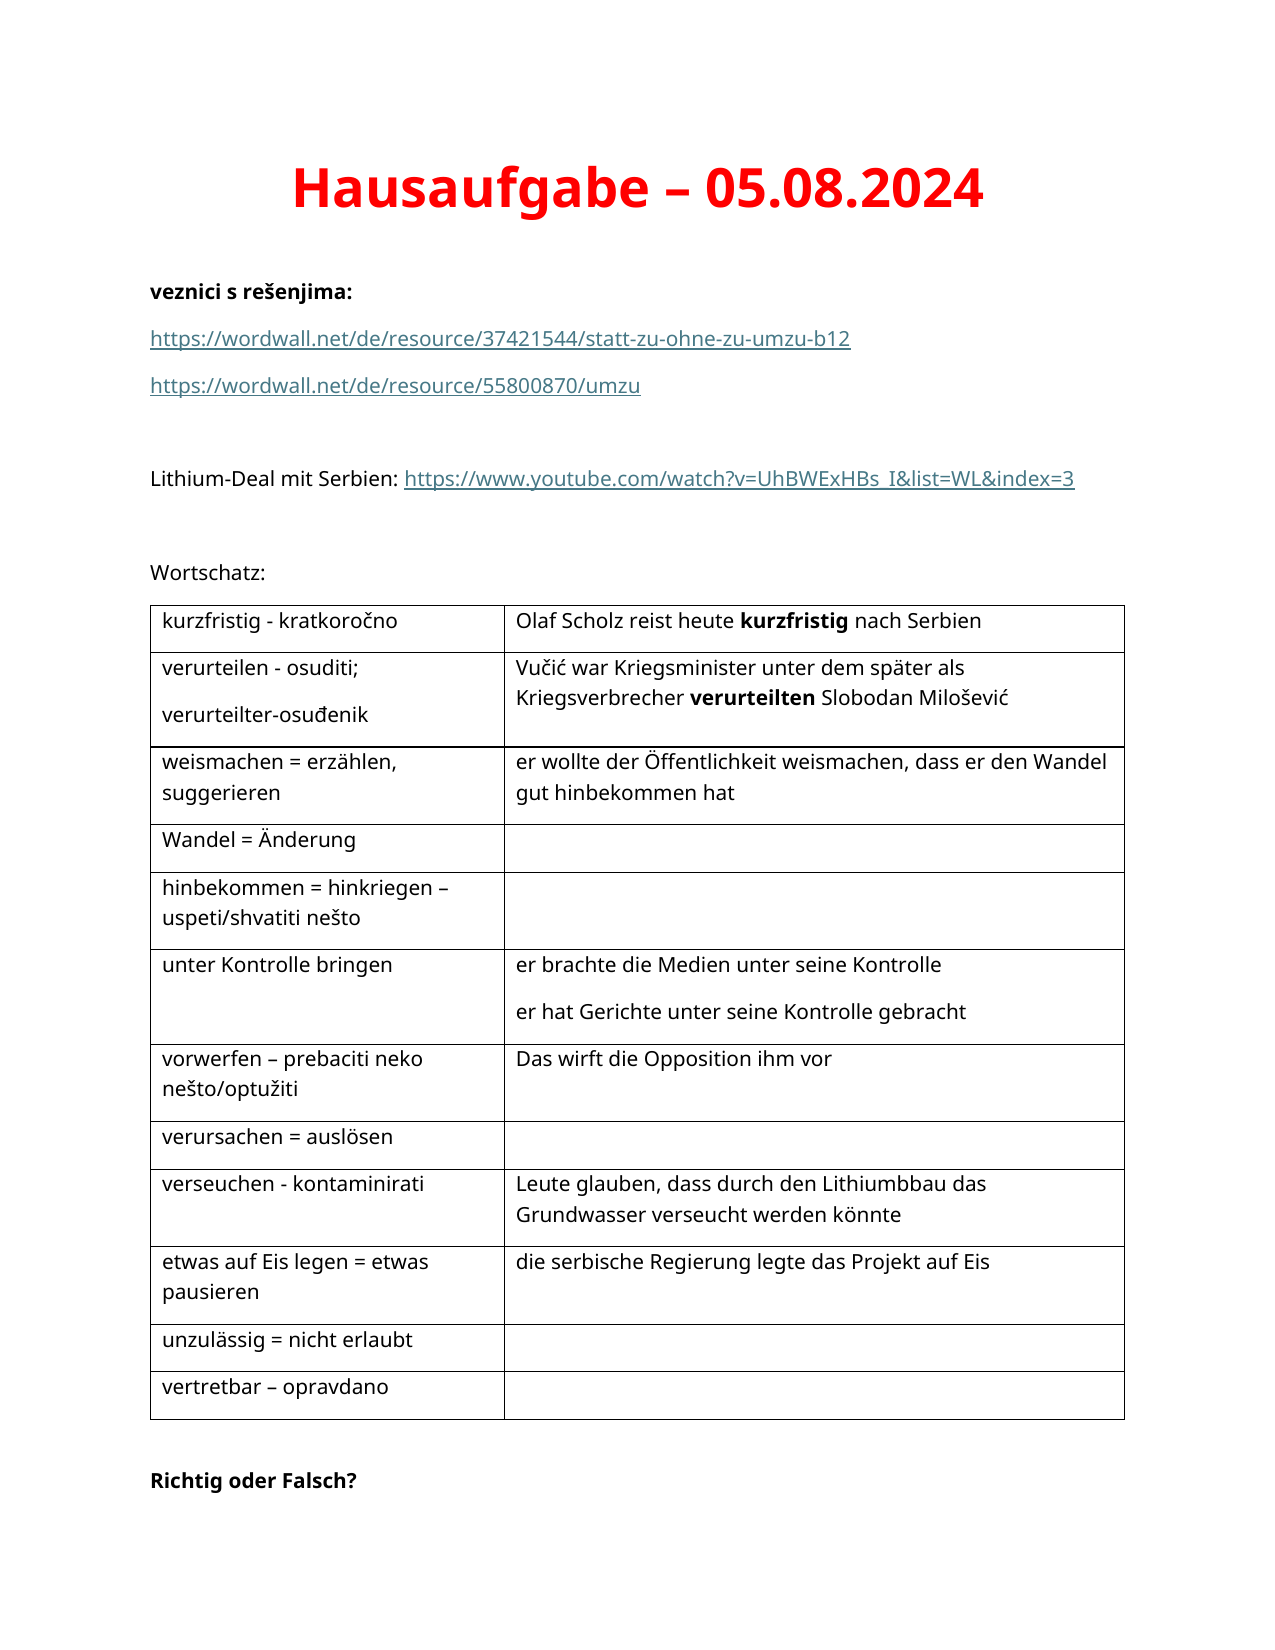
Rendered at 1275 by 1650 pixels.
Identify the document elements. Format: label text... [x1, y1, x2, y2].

text veznici s rešenjima: [150, 277, 1125, 306]
table_cell [505, 1122, 1124, 1168]
text Lithium-Deal mit Serbien: https://www.youtube.com/watch?v=UhBWExHBs_I&list=WL&index=3 [150, 464, 1125, 493]
table_cell vorwerfen – prebaciti neko nešto/optužiti [151, 1045, 504, 1121]
table_cell er brachte die Medien unter seine Kontrolle er hat Gerichte unter seine Kontrolle gebracht [505, 950, 1124, 1043]
table_cell verursachen = auslösen [151, 1122, 504, 1168]
text Richtig oder Falsch? [150, 1467, 1125, 1495]
table_cell unzulässig = nicht erlaubt [151, 1325, 504, 1371]
table_cell [505, 1372, 1124, 1419]
table_cell [505, 1325, 1124, 1371]
text https://wordwall.net/de/resource/55800870/umzu [150, 371, 1125, 399]
table_cell die serbische Regierung legte das Projekt auf Eis [505, 1247, 1124, 1324]
table_cell hinbekommen = hinkriegen – uspeti/shvatiti nešto [151, 873, 504, 949]
text Wortschatz: [150, 558, 1125, 586]
text Hausaufgabe – 05.08.2024 [150, 150, 1125, 224]
text https://wordwall.net/de/resource/37421544/statt-zu-ohne-zu-umzu-b12 [150, 324, 1125, 352]
table_cell etwas auf Eis legen = etwas pausieren [151, 1247, 504, 1324]
table_cell Das wirft die Opposition ihm vor [505, 1045, 1124, 1121]
table_cell Wandel = Änderung [151, 825, 504, 872]
table_cell verseuchen - kontaminirati [151, 1170, 504, 1246]
table_header kurzfristig - kratkoročno [151, 606, 504, 652]
table_cell Vučić war Kriegsminister unter dem später als Kriegsverbrecher verurteilten Slobodan Milošević [505, 653, 1124, 746]
table_cell Leute glauben, dass durch den Lithiumbbau das Grundwasser verseucht werden könnte [505, 1170, 1124, 1246]
table_cell [505, 873, 1124, 949]
table_header Olaf Scholz reist heute kurzfristig nach Serbien [505, 606, 1124, 652]
table_cell vertretbar – opravdano [151, 1372, 504, 1419]
table_cell unter Kontrolle bringen [151, 950, 504, 1043]
table_cell er wollte der Öffentlichkeit weismachen, dass er den Wandel gut hinbekommen hat [505, 748, 1124, 824]
table_cell [505, 825, 1124, 872]
table_cell weismachen = erzählen, suggerieren [151, 748, 504, 824]
table_cell verurteilen - osuditi; verurteilter-osuđenik [151, 653, 504, 746]
